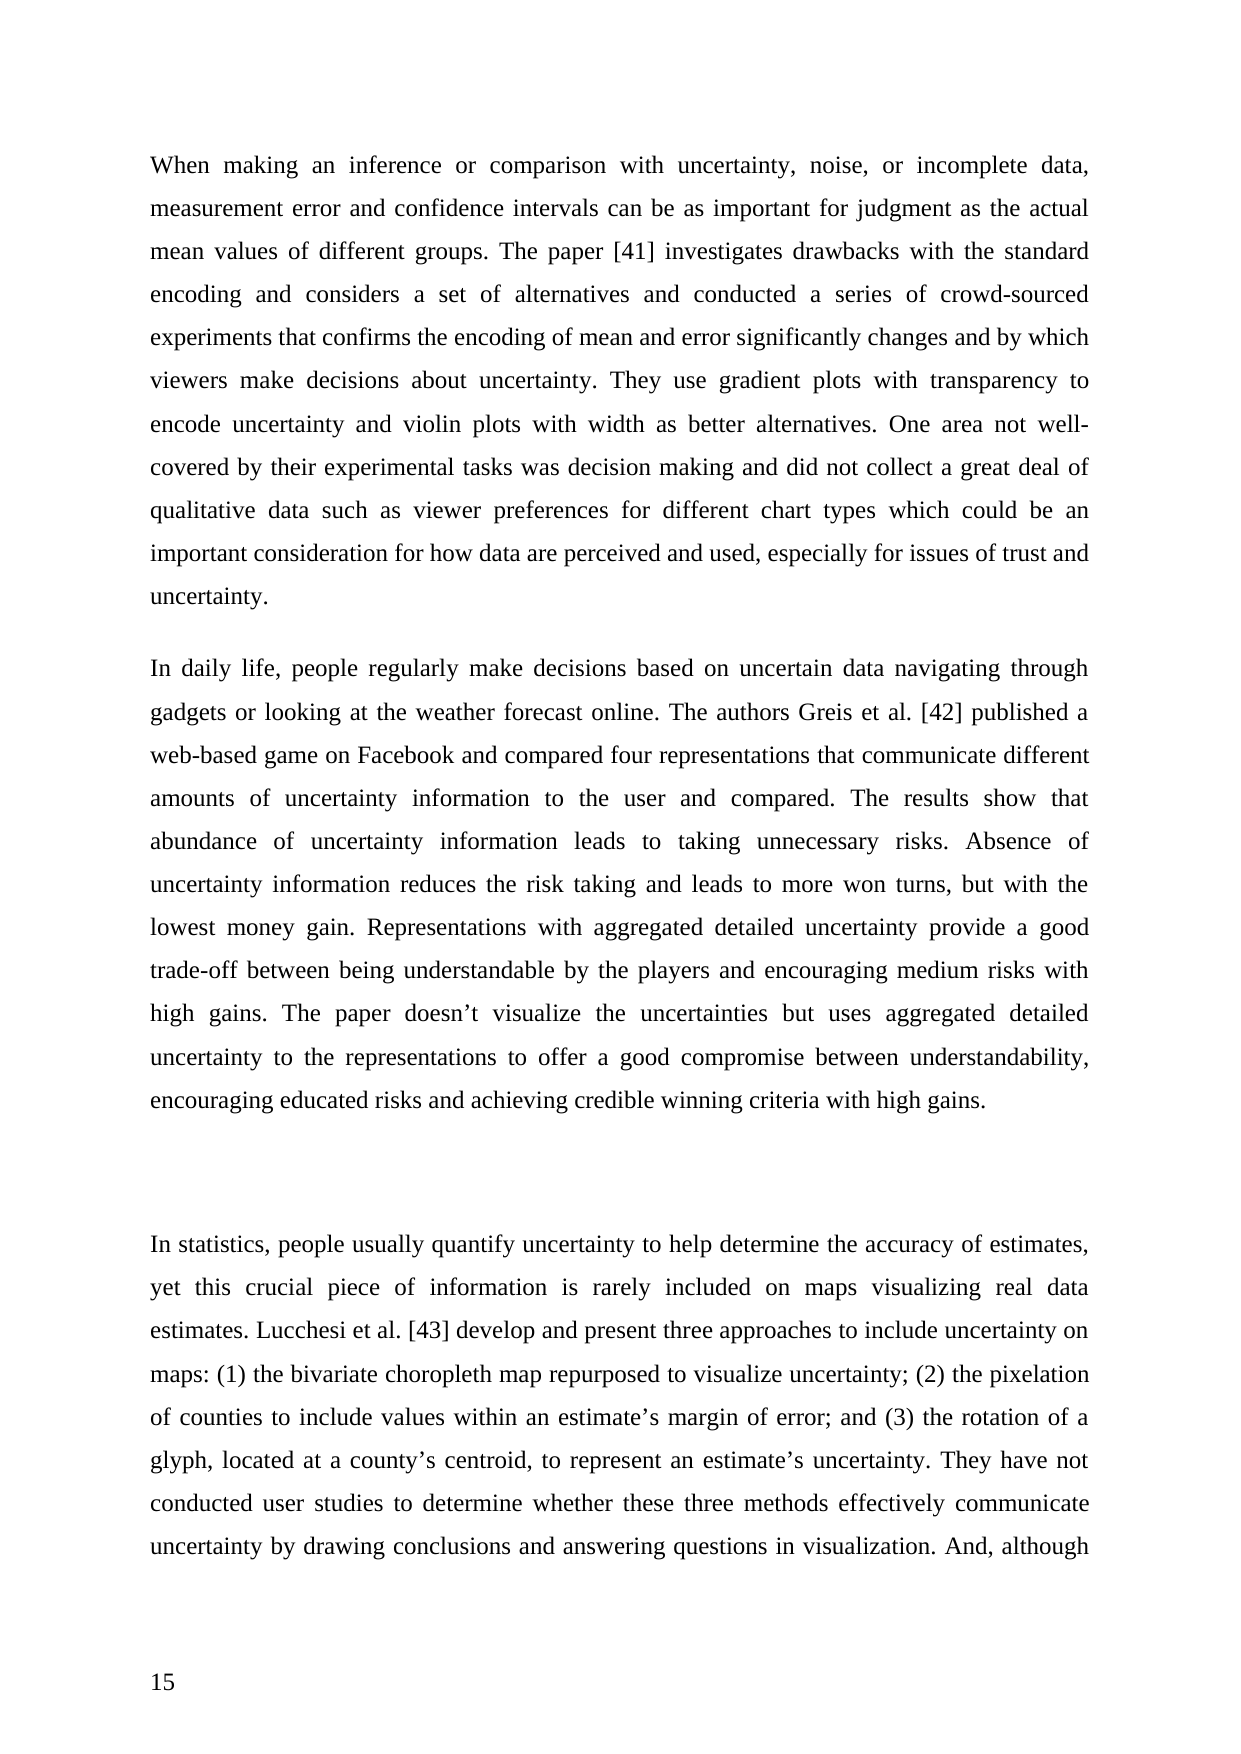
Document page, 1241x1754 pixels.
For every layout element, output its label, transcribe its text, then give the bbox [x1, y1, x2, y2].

text In daily life, people regularly make decisions based on uncertain data navigating through gadgets or looking at the weather forecast online. The authors Greis et al. [42] published a web-based game on Facebook and compared four representations that communicate different amounts of uncertainty information to the user and compared. The results show that abundance of uncertainty information leads to taking unnecessary risks. Absence of uncertainty information reduces the risk taking and leads to more won turns, but with the lowest money gain. Representations with aggregated detailed uncertainty provide a good trade-off between being understandable by the players and encouraging medium risks with high gains. The paper doesn’t visualize the uncertainties but uses aggregated detailed uncertainty to the representations to offer a good compromise between understandability, encouraging educated risks and achieving credible winning criteria with high gains. [150, 653, 1090, 1113]
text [150, 1229, 1090, 1560]
text When making an inference or comparison with uncertainty, noise, or incomplete data, measurement error and confidence intervals can be as important for judgment as the actual mean values of different groups. The paper [41] investigates drawbacks with the standard encoding and considers a set of alternatives and conducted a series of crowd-sourced experiments that confirms the encoding of mean and error significantly changes and by which viewers make decisions about uncertainty. They use gradient plots with transparency to encode uncertainty and violin plots with width as better alternatives. One area not well-covered by their experimental tasks was decision making and did not collect a great deal of qualitative data such as viewer preferences for different chart types which could be an important consideration for how data are perceived and used, especially for issues of trust and uncertainty. [150, 150, 1090, 610]
